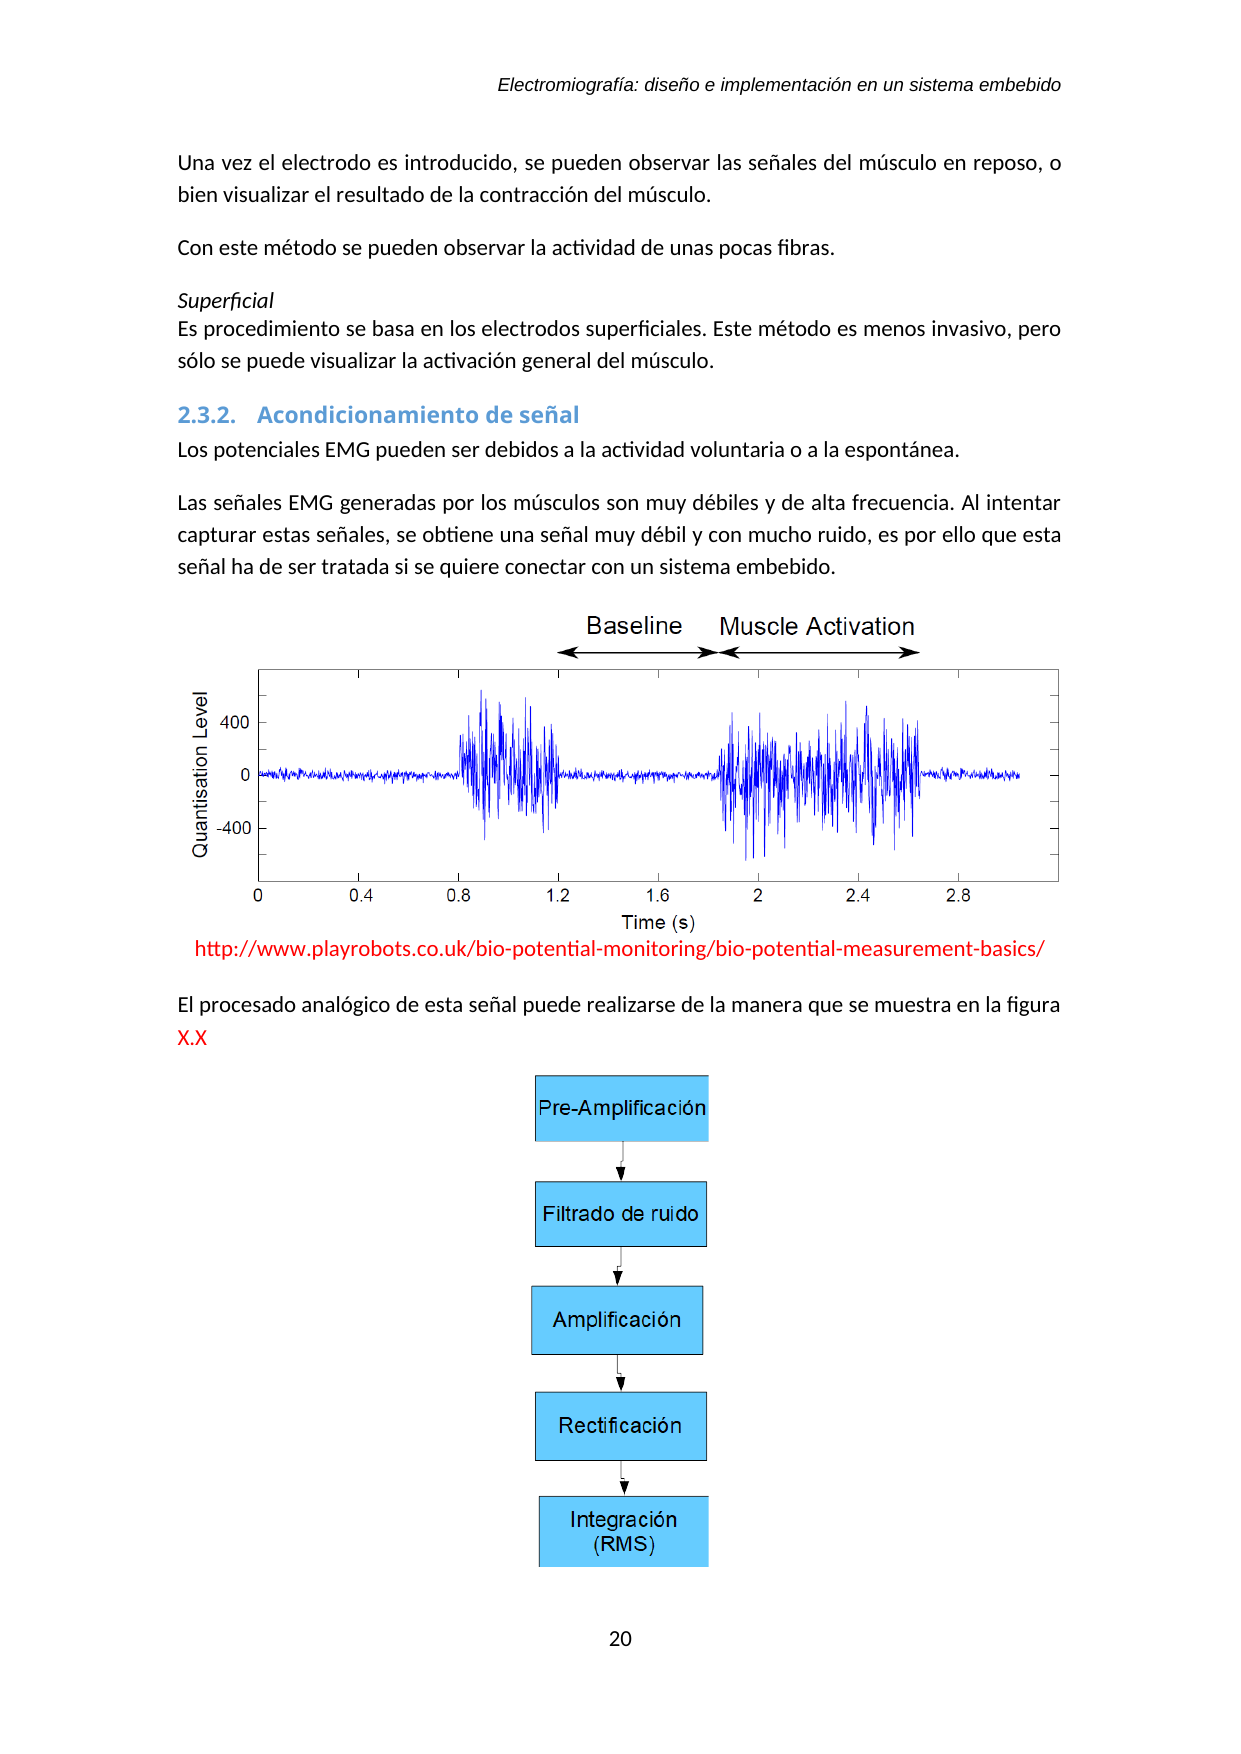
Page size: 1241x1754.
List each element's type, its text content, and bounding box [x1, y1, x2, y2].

subtitle Acondicionamiento de señal [177, 399, 1063, 430]
text http://www.playrobots.co.uk/bio-potential-monitoring/bio-potential-measurement-basics/ [177, 935, 1063, 962]
text Las señales EMG generadas por los músculos son muy débiles y de alta frecuencia. Al intentar capturar estas señales, se obtiene una señal muy débil y con mucho ruido, es por ello que esta señal ha de ser tratada si se quiere conectar con un sistema embebido. [177, 488, 1063, 580]
text El procesado analógico de esta señal puede realizarse de la manera que se muestra en la figura X.X [177, 991, 1063, 1051]
picture [531, 1075, 709, 1567]
text Los potenciales EMG pueden ser debidos a la actividad voluntaria o a la espontánea. [177, 435, 1063, 463]
text Una vez el electrodo es introducido, se pueden observar las señales del músculo en reposo, o bien visualizar el resultado de la contracción del músculo. [177, 148, 1063, 208]
text Con este método se pueden observar la actividad de unas pocas fibras. [177, 233, 1063, 261]
picture [177, 605, 1063, 935]
text Es procedimiento se basa en los electrodos superficiales. Este método es menos invasivo, pero sólo se puede visualizar la activación general del músculo. [177, 314, 1063, 374]
text Superficial [177, 286, 1063, 314]
